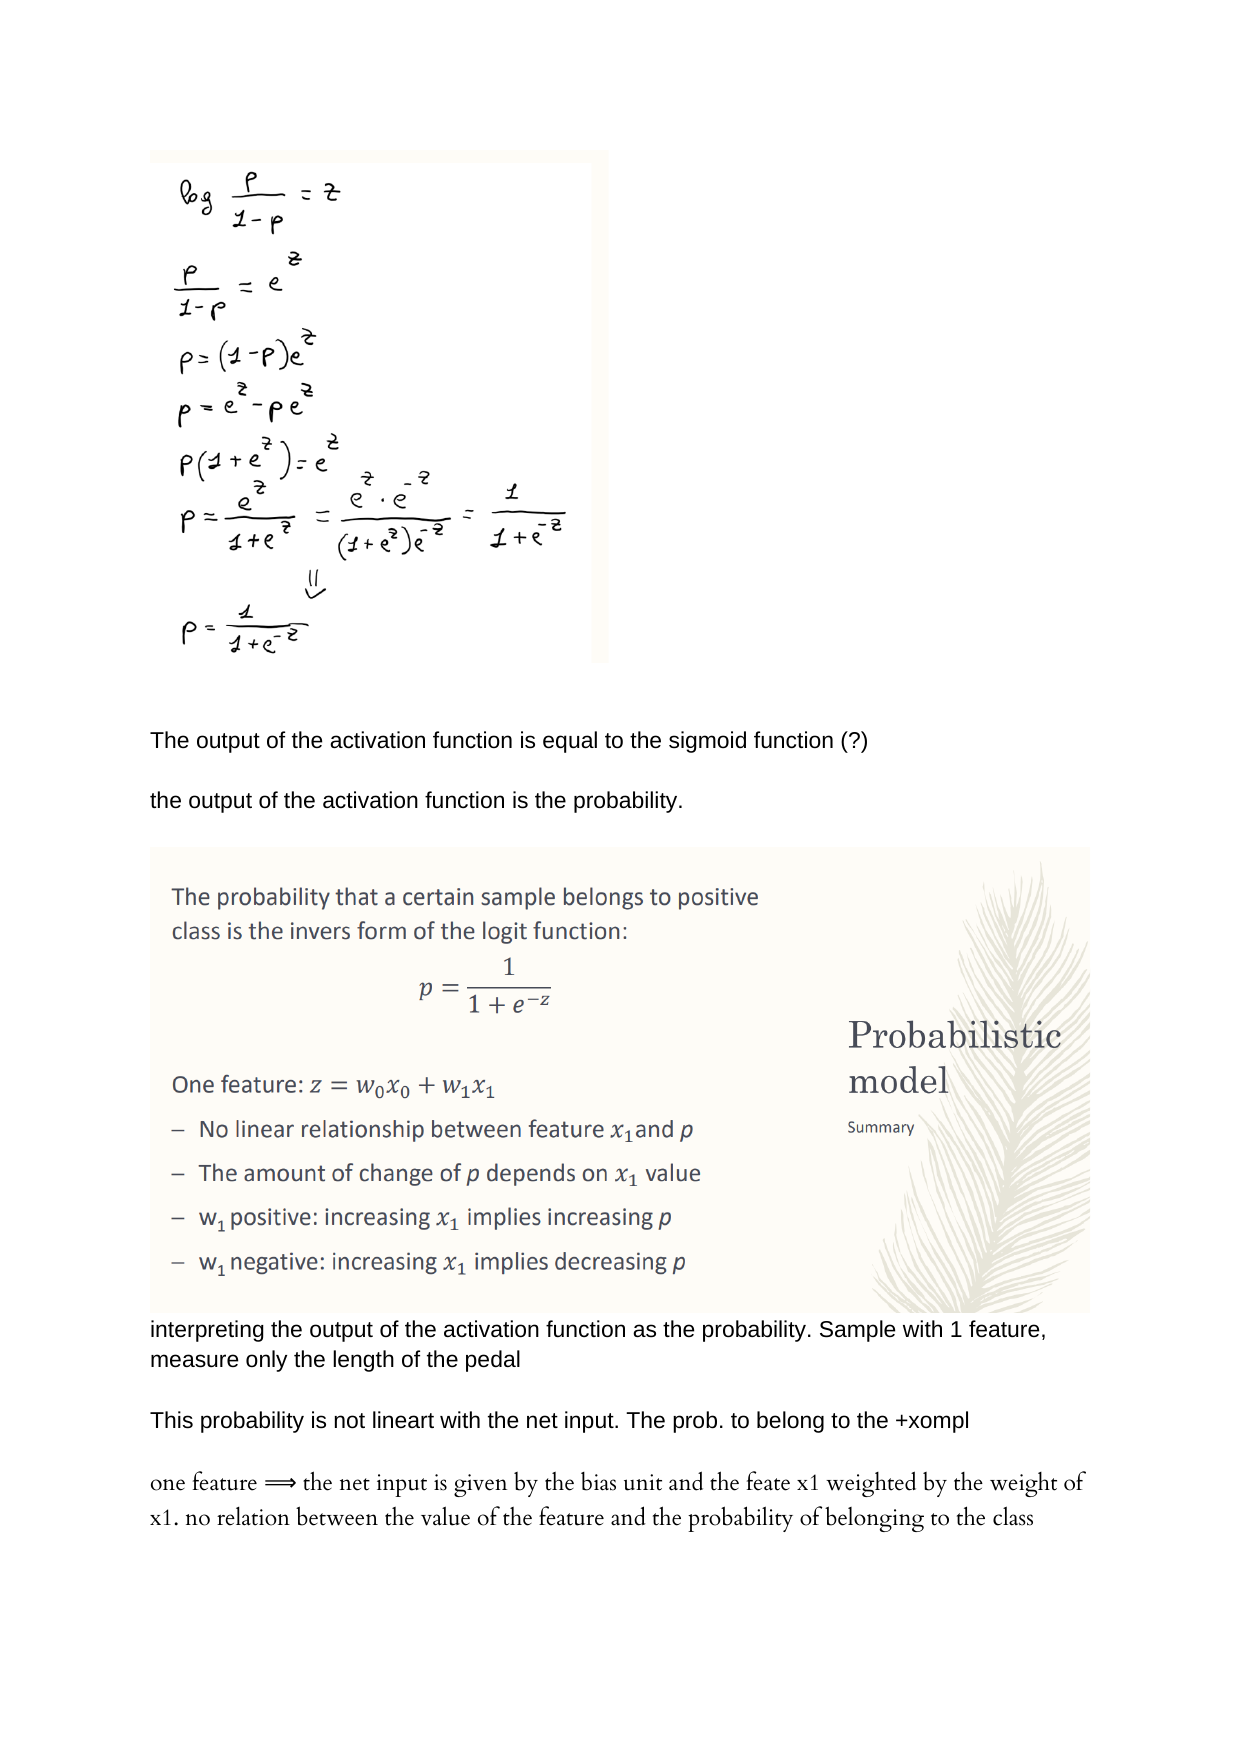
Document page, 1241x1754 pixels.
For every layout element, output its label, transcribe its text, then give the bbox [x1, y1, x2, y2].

picture [150, 847, 1091, 1313]
text one feature ⟹ the net input is given by the bias unit and the feate x1 weighted by the weight of x1. no relation between the value of the feature and the probability of belonging to the class [150, 1467, 1090, 1534]
text The output of the activation function is equal to the sigmoid function (?) [150, 727, 1090, 753]
text This probability is not lineart with the net input. The prob. to belong to the +xompl [150, 1407, 1090, 1433]
text interpreting the output of the activation function as the probability. Sample with 1 feature, measure only the length of the pedal [150, 1316, 1090, 1373]
picture [150, 150, 609, 663]
text the output of the activation function is the probability. [150, 787, 1090, 814]
